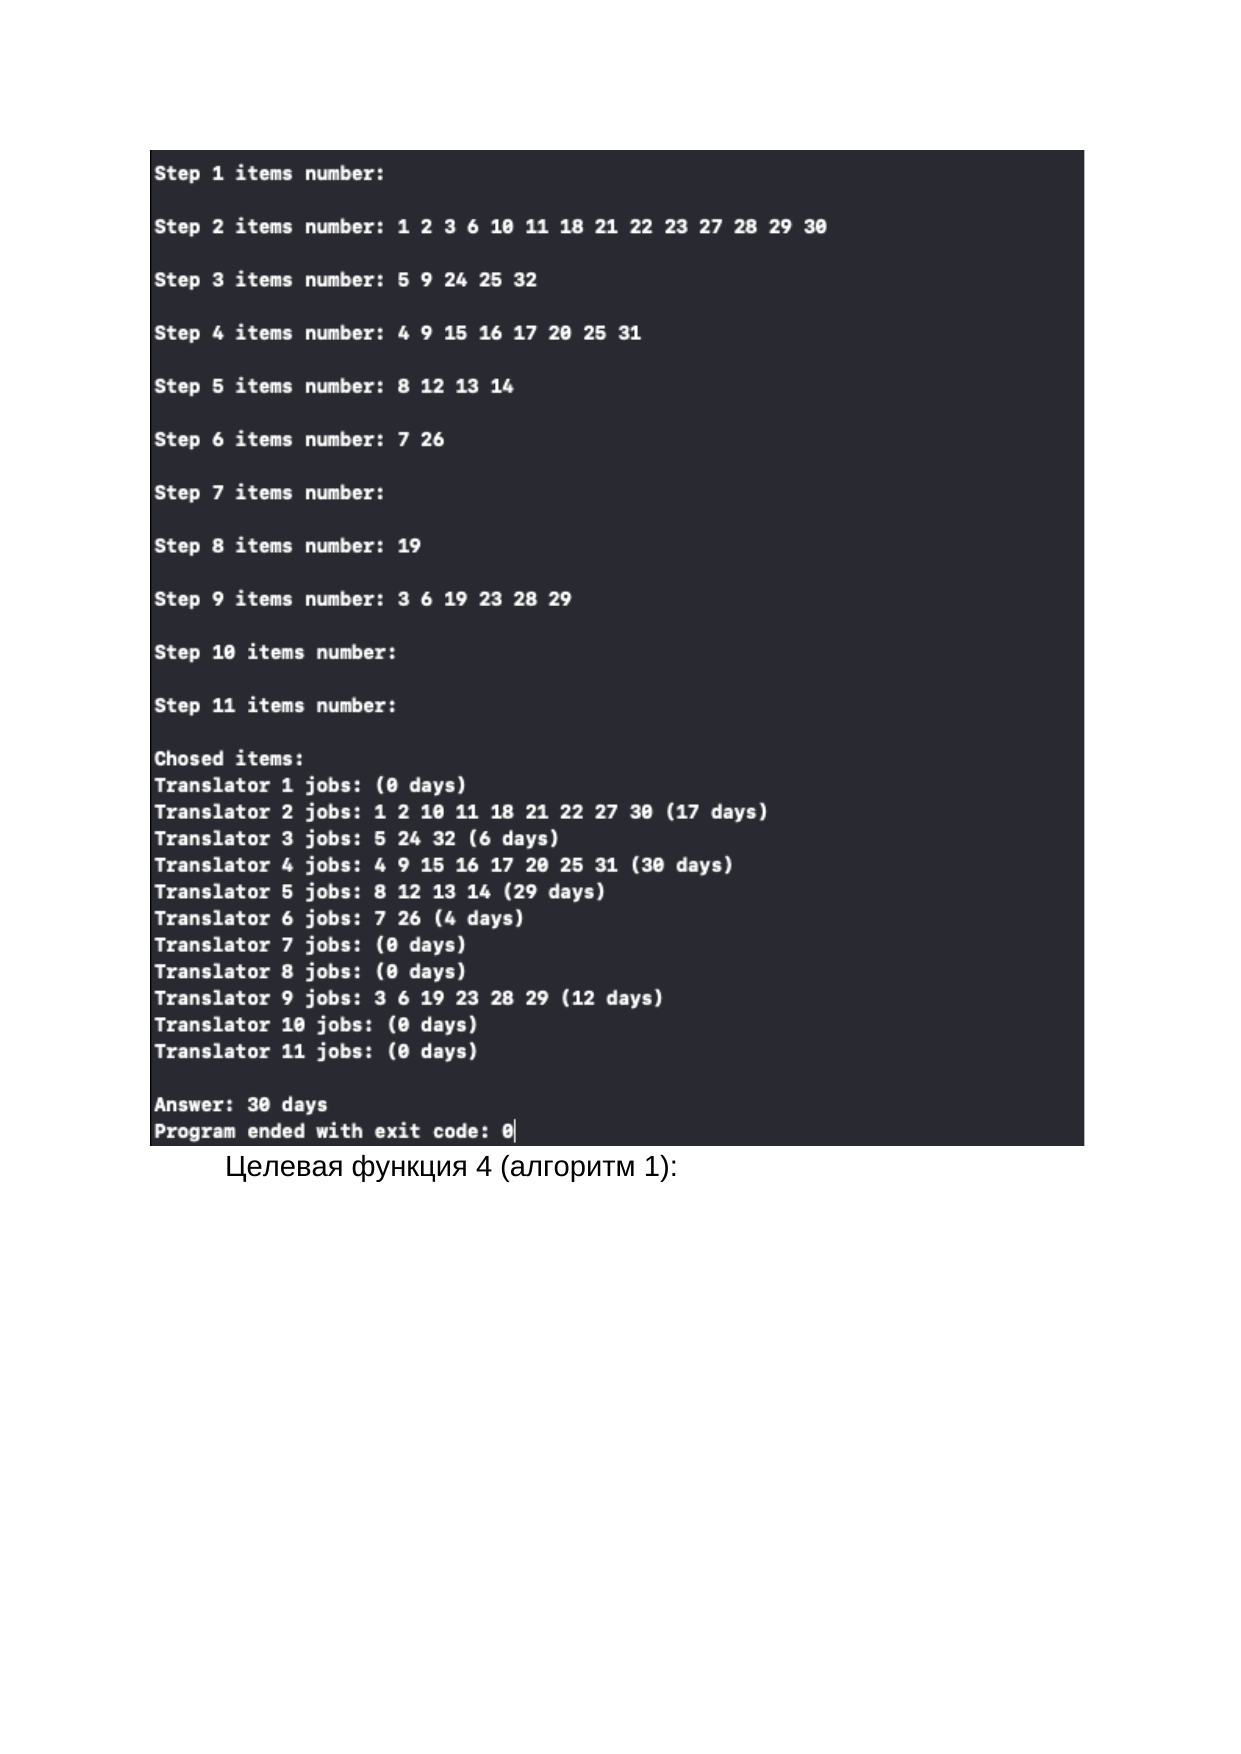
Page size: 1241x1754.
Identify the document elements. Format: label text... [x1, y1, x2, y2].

picture [150, 150, 1085, 1146]
text Целевая функция 4 (алгоритм 1): [150, 1149, 1090, 1183]
